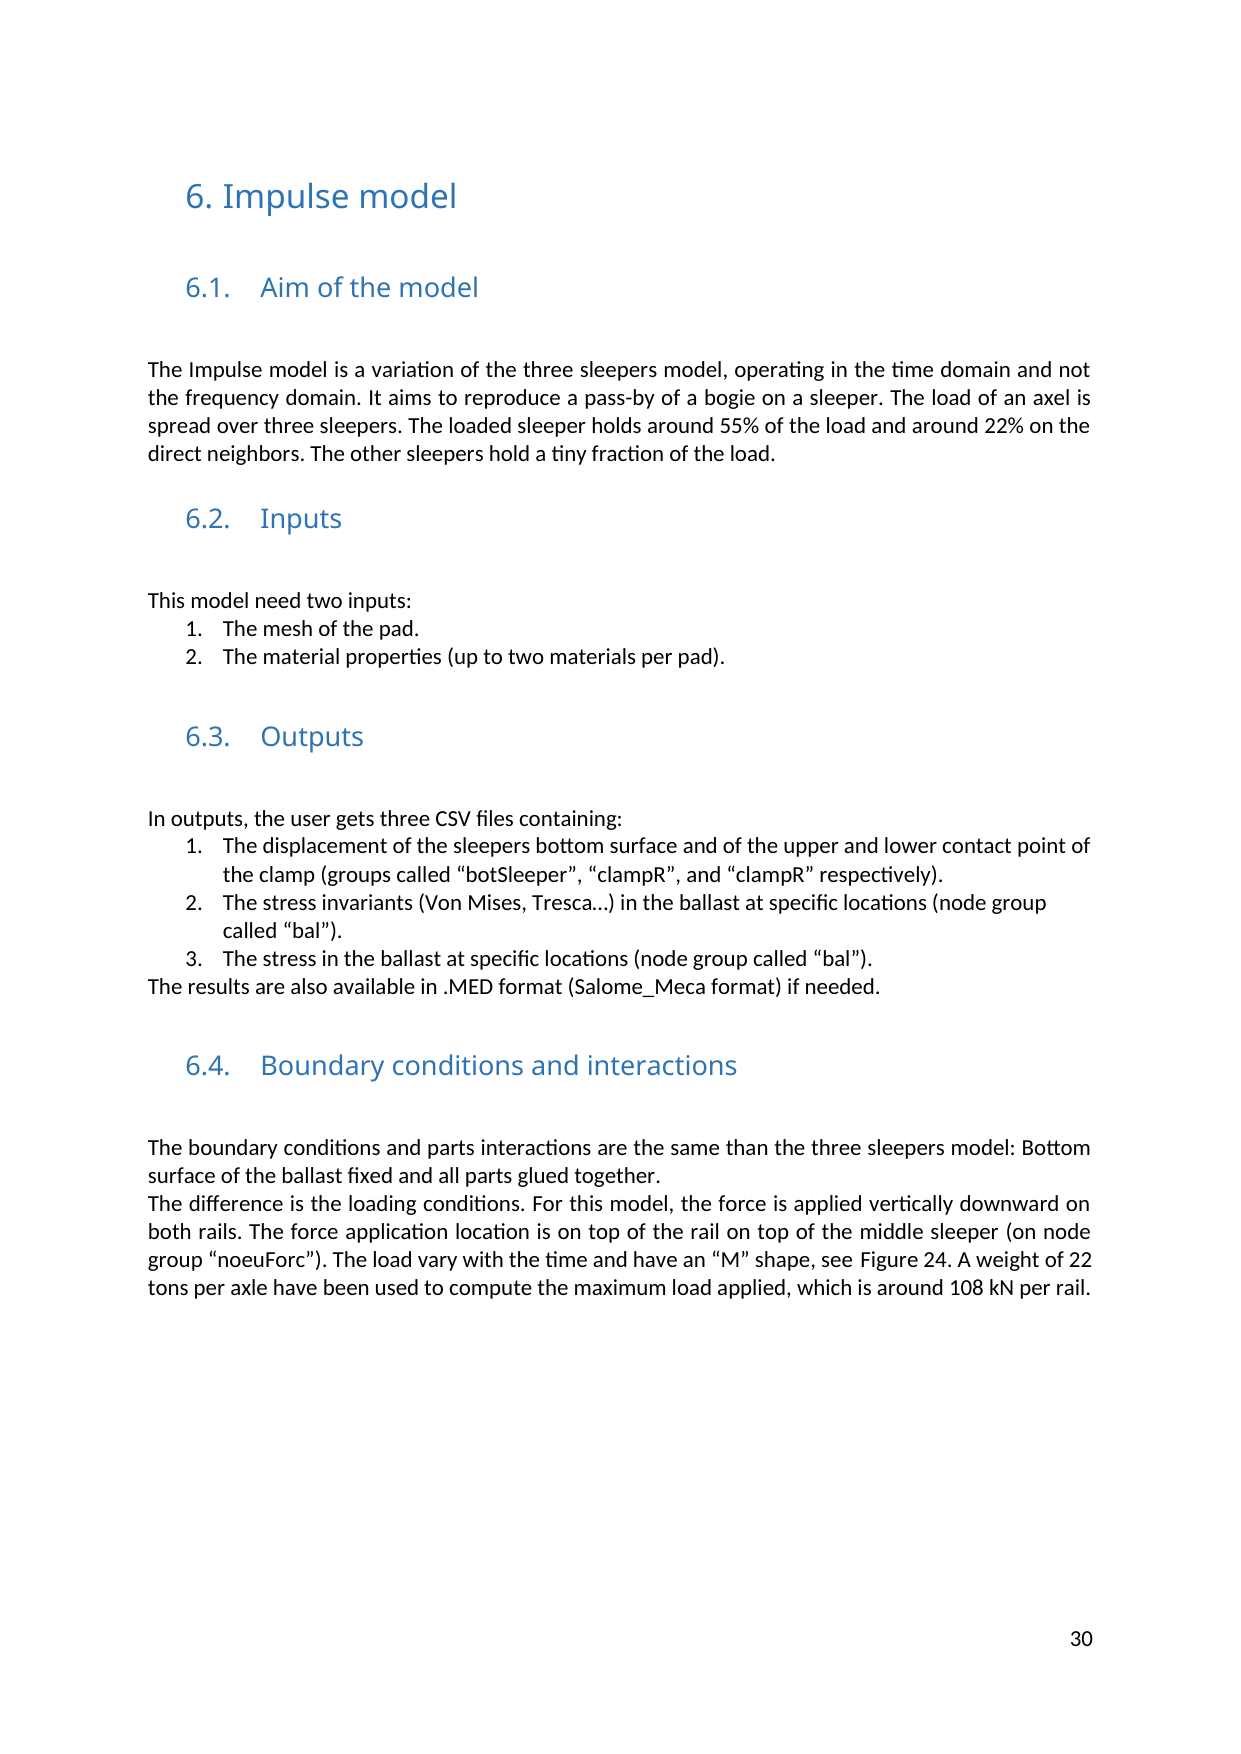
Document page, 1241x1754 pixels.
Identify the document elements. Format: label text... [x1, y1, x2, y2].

text The boundary conditions and parts interactions are the same than the three sleepers model: Bottom surface of the ballast fixed and all parts glued together. [148, 1133, 1093, 1189]
subtitle Outputs [185, 717, 1093, 754]
list The stress in the ballast at specific locations (node group called “bal”). [185, 944, 1093, 972]
list The mesh of the pad. [185, 614, 1093, 642]
subtitle Impulse model [185, 173, 1093, 218]
text The Impulse model is a variation of the three sleepers model, operating in the time domain and not the frequency domain. It aims to reproduce a pass-by of a bogie on a sleeper. The load of an axel is spread over three sleepers. The loaded sleeper holds around 55% of the load and around 22% on the direct neighbors. The other sleepers hold a tiny fraction of the load. [148, 355, 1093, 467]
text In outputs, the user gets three CSV files containing: [148, 804, 1093, 832]
text The difference is the loading conditions. For this model, the force is applied vertically downward on both rails. The force application location is on top of the rail on top of the middle sleeper (on node group “noeuForc”). The load vary with the time and have an “M” shape, see Figure 24. A weight of 22 tons per axle have been used to compute the maximum load applied, which is around 108 kN per rail. [148, 1189, 1093, 1301]
text The results are also available in .MED format (Salome_Meca format) if needed. [148, 972, 1093, 1000]
text This model need two inputs: [148, 586, 1093, 614]
subtitle Inputs [185, 499, 1093, 536]
list The displacement of the sleepers bottom surface and of the upper and lower contact point of the clamp (groups called “botSleeper”, “clampR”, and “clampR” respectively). [185, 832, 1093, 888]
subtitle Boundary conditions and interactions [185, 1047, 1093, 1083]
list The material properties (up to two materials per pad). [185, 642, 1093, 670]
subtitle Aim of the model [185, 268, 1093, 305]
list The stress invariants (Von Mises, Tresca…) in the ballast at specific locations (node group called “bal”). [185, 888, 1093, 944]
